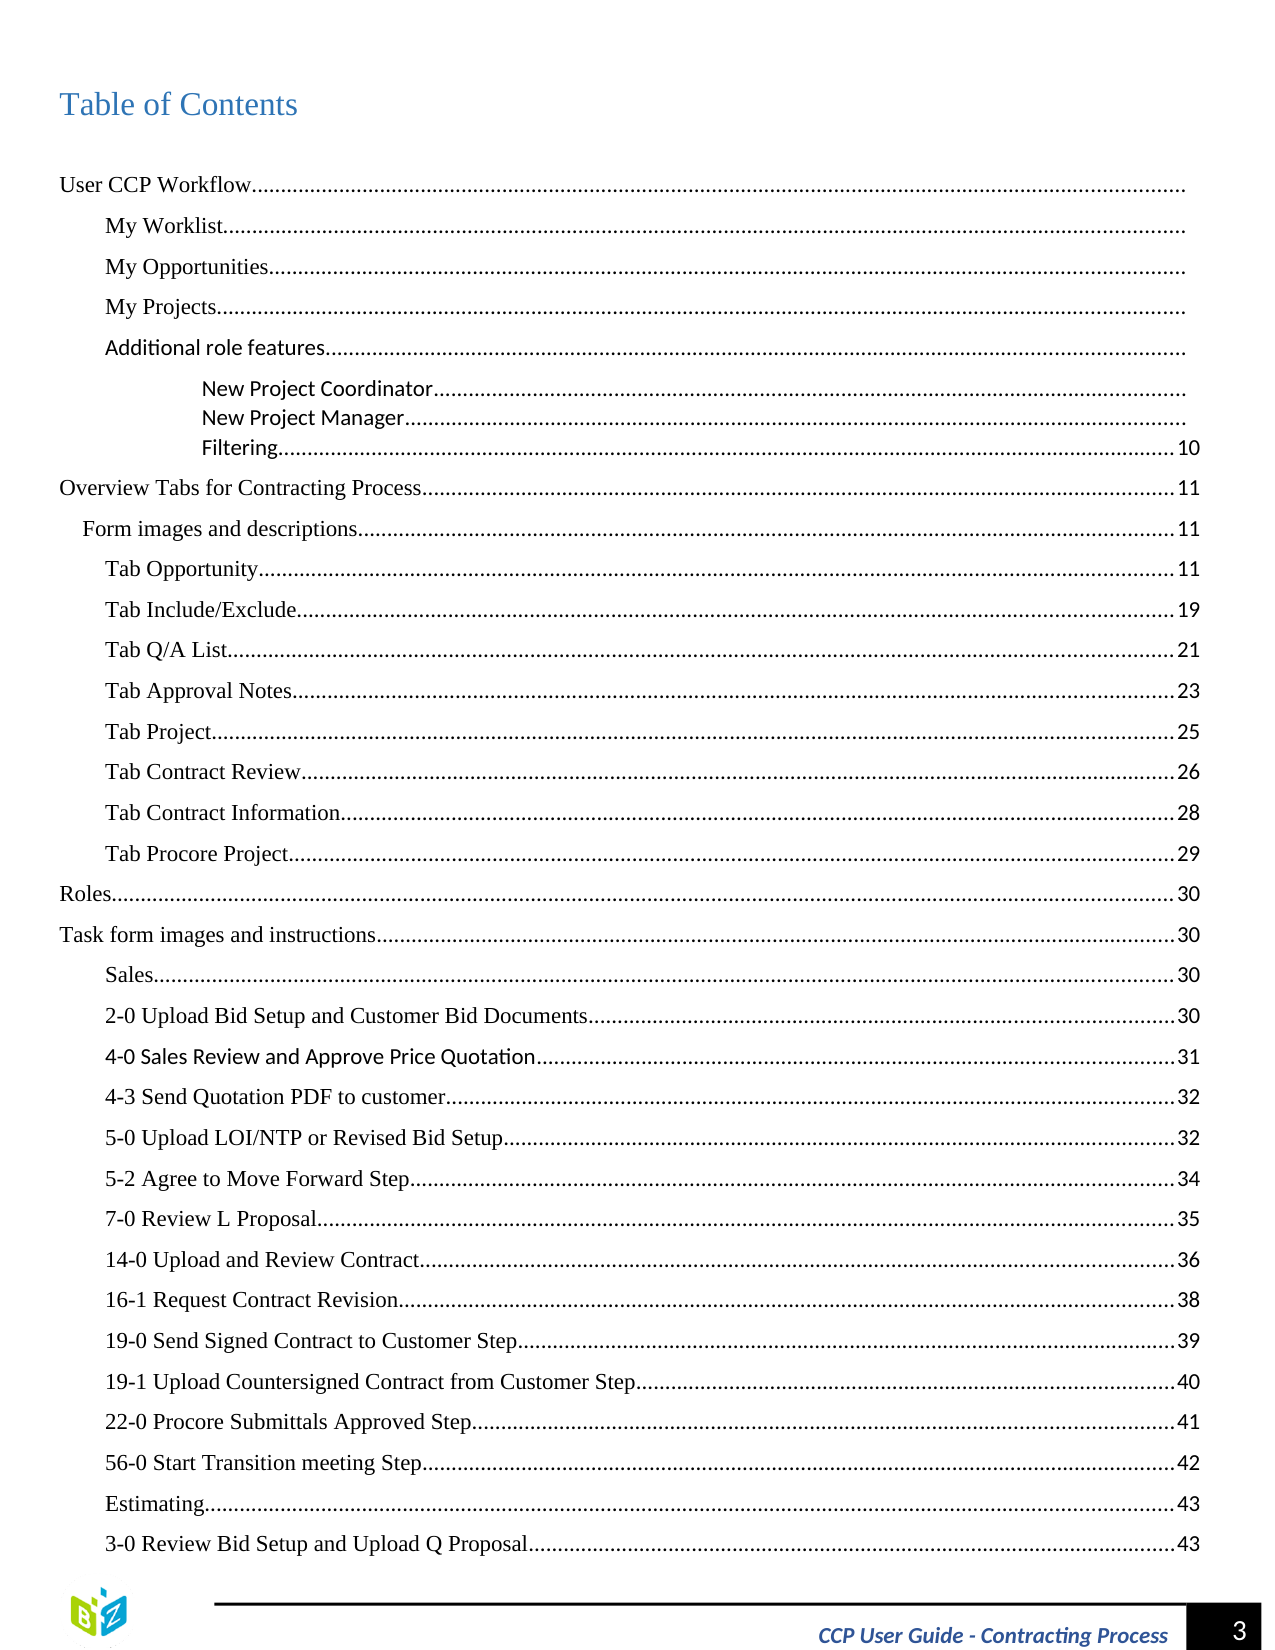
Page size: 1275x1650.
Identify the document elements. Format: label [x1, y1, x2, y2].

picture [59, 1572, 135, 1648]
